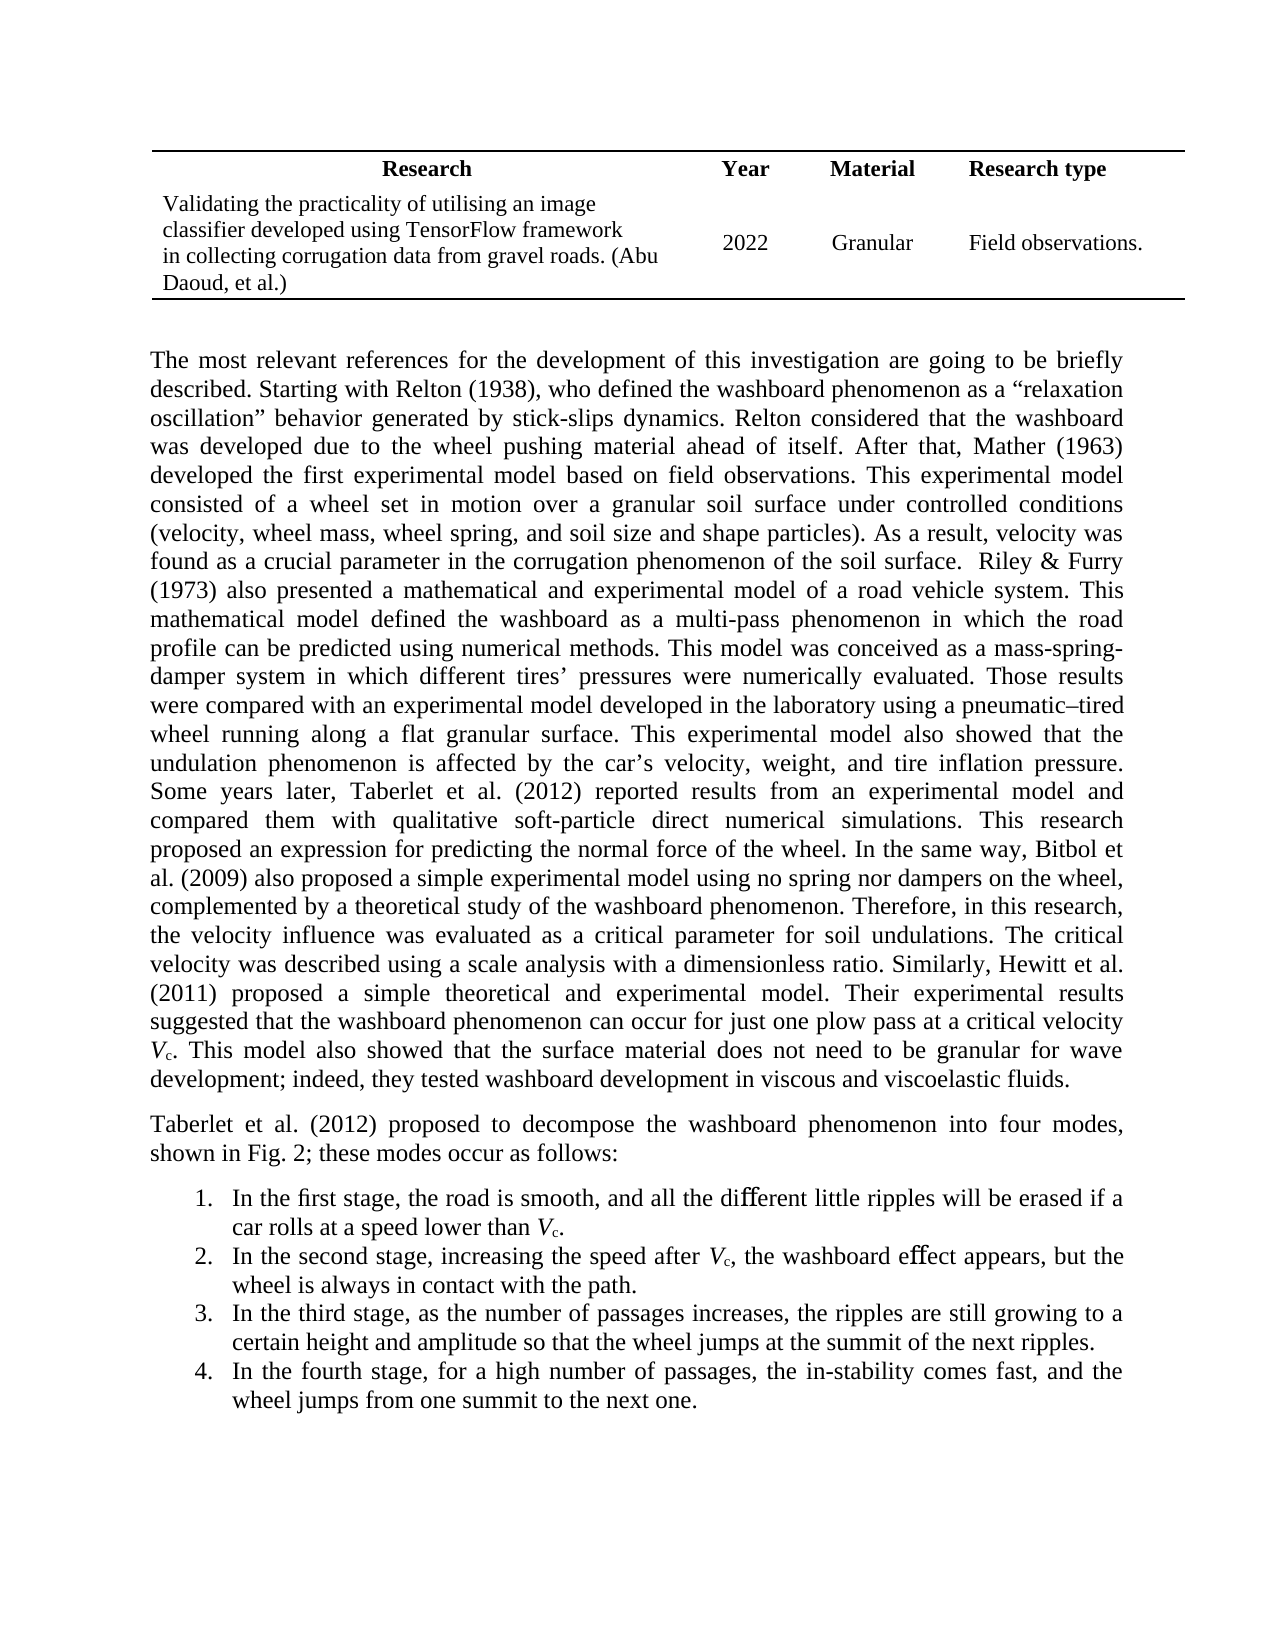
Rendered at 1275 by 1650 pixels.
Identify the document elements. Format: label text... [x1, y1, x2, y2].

table_header Research [152, 152, 702, 185]
list In the fourth stage, for a high number of passages, the in-stability comes fast, and the wheel jumps from one summit to the next one. [194, 1356, 1125, 1413]
table_header Year [704, 152, 786, 185]
list In the ﬁrst stage, the road is smooth, and all the diﬀerent little ripples will be erased if a car rolls at a speed lower than Vc. [194, 1183, 1125, 1241]
text The most relevant references for the development of this investigation are going to be briefly described. Starting with Relton (1938), who defined the washboard phenomenon as a “relaxation oscillation” behavior generated by stick-slips dynamics. Relton considered that the washboard was developed due to the wheel pushing material ahead of itself. After that, Mather (1963) developed the first experimental model based on field observations. This experimental model consisted of a wheel set in motion over a granular soil surface under controlled conditions (velocity, wheel mass, wheel spring, and soil size and shape particles). As a result, velocity was found as a crucial parameter in the corrugation phenomenon of the soil surface. Riley & Furry (1973) also presented a mathematical and experimental model of a road vehicle system. This mathematical model defined the washboard as a multi-pass phenomenon in which the road profile can be predicted using numerical methods. This model was conceived as a mass-spring-damper system in which different tires’ pressures were numerically evaluated. Those results were compared with an experimental model developed in the laboratory using a pneumatic–tired wheel running along a flat granular surface. This experimental model also showed that the undulation phenomenon is affected by the car’s velocity, weight, and tire inflation pressure. Some years later, Taberlet et al. (2012) reported results from an experimental model and compared them with qualitative soft-particle direct numerical simulations. This research proposed an expression for predicting the normal force of the wheel. In the same way, Bitbol et al. (2009) also proposed a simple experimental model using no spring nor dampers on the wheel, complemented by a theoretical study of the washboard phenomenon. Therefore, in this research, the velocity influence was evaluated as a critical parameter for soil undulations. The critical velocity was described using a scale analysis with a dimensionless ratio. Similarly, Hewitt et al. (2011) proposed a simple theoretical and experimental model. Their experimental results suggested that the washboard phenomenon can occur for just one plow pass at a critical velocity Vc. This model also showed that the surface material does not need to be granular for wave development; indeed, they tested washboard development in viscous and viscoelastic fluids. [150, 345, 1125, 1093]
list In the third stage, as the number of passages increases, the ripples are still growing to a certain height and amplitude so that the wheel jumps at the summit of the next ripples. [194, 1298, 1125, 1356]
table_cell Granular [789, 187, 956, 298]
text Taberlet et al. (2012) proposed to decompose the washboard phenomenon into four modes, shown in Fig. 2; these modes occur as follows: [150, 1109, 1125, 1167]
table_cell Field observations. [958, 187, 1185, 298]
table_header Research type [958, 152, 1185, 185]
table_cell 2022 [704, 187, 786, 298]
table_cell Validating the practicality of utilising an image classifier developed using TensorFlow framework in collecting corrugation data from gravel roads. (Abu Daoud, et al.) [152, 187, 702, 298]
table_header Material [789, 152, 956, 185]
list In the second stage, increasing the speed after Vc, the washboard eﬀect appears, but the wheel is always in contact with the path. [194, 1241, 1125, 1298]
